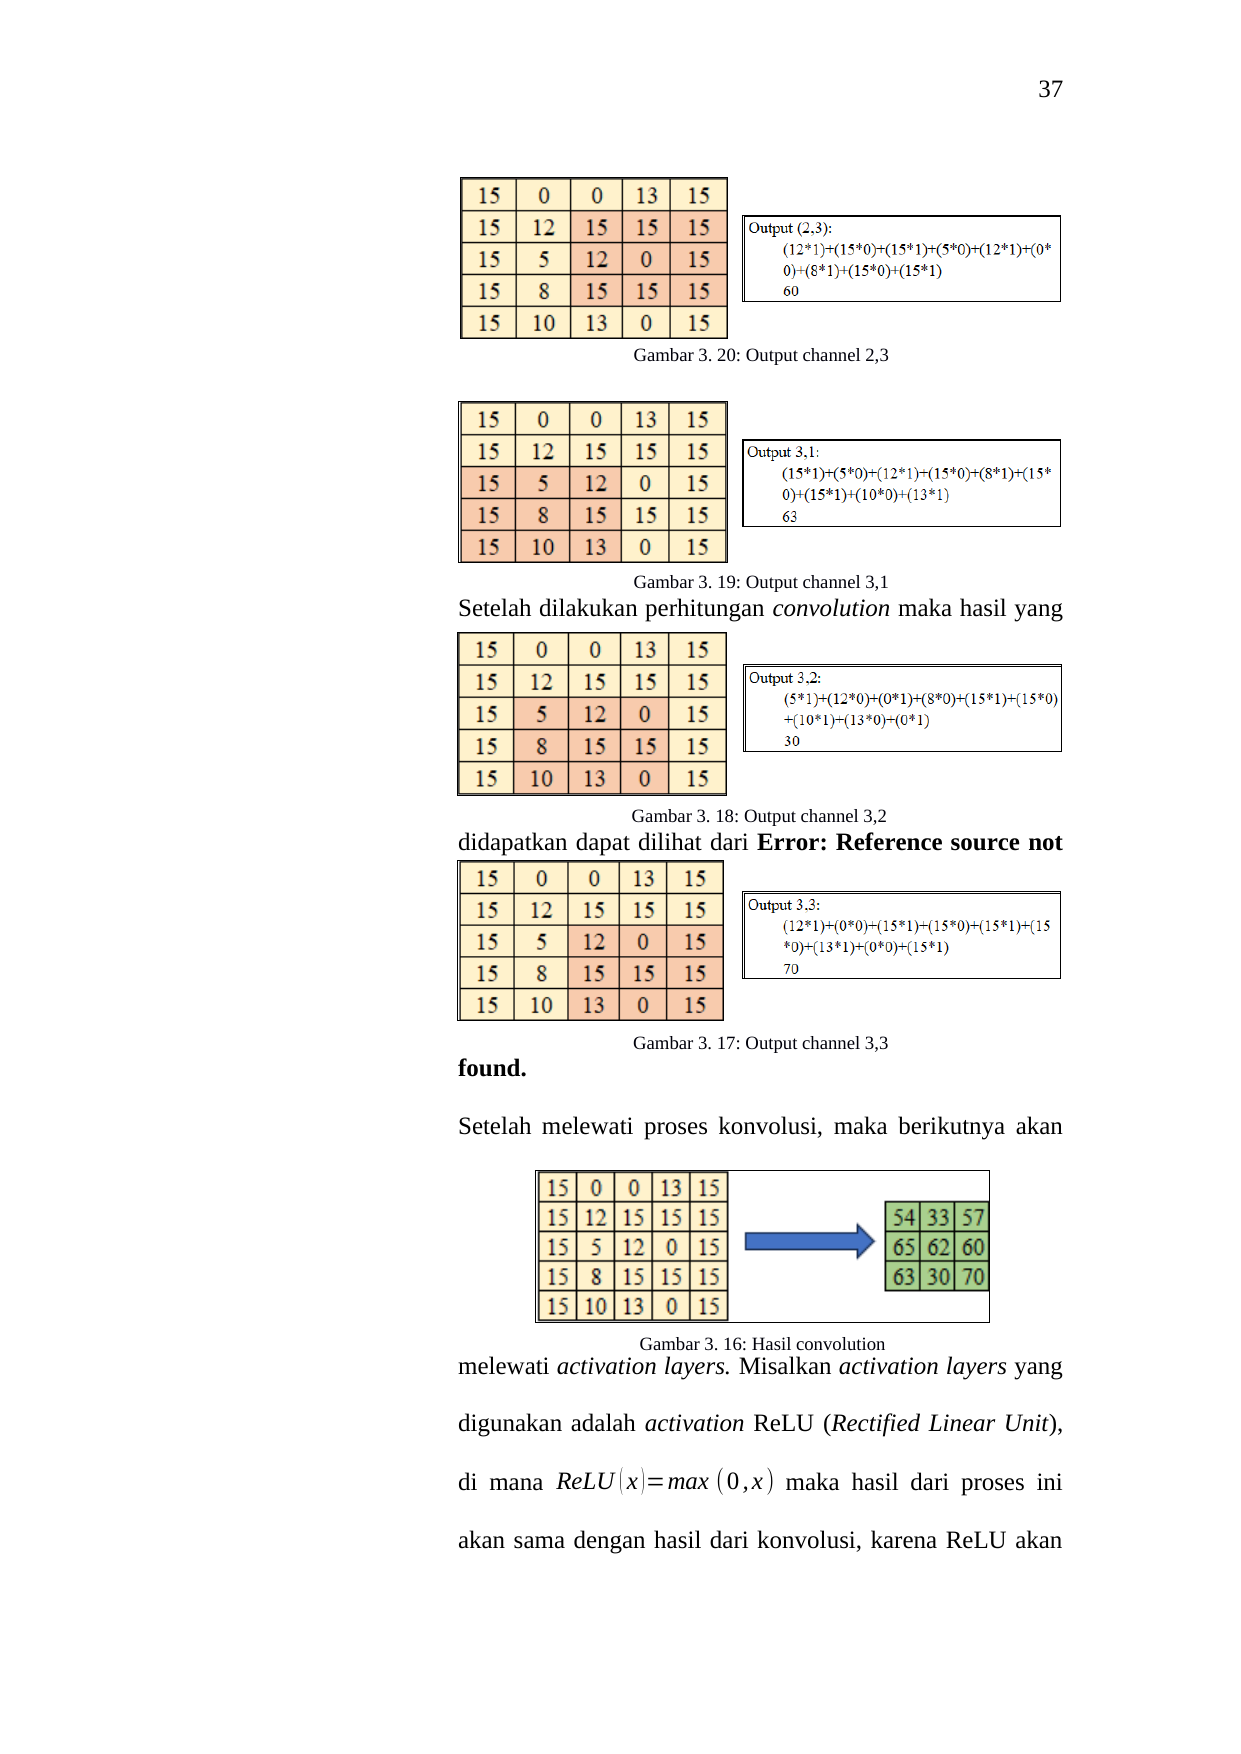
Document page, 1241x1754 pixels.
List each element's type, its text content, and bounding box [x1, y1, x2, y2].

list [458, 1111, 1063, 1554]
list Setelah dilakukan perhitungan convolution maka hasil yang didapatkan dapat dilihat dari Gambar 3. 16. [458, 177, 1063, 1082]
